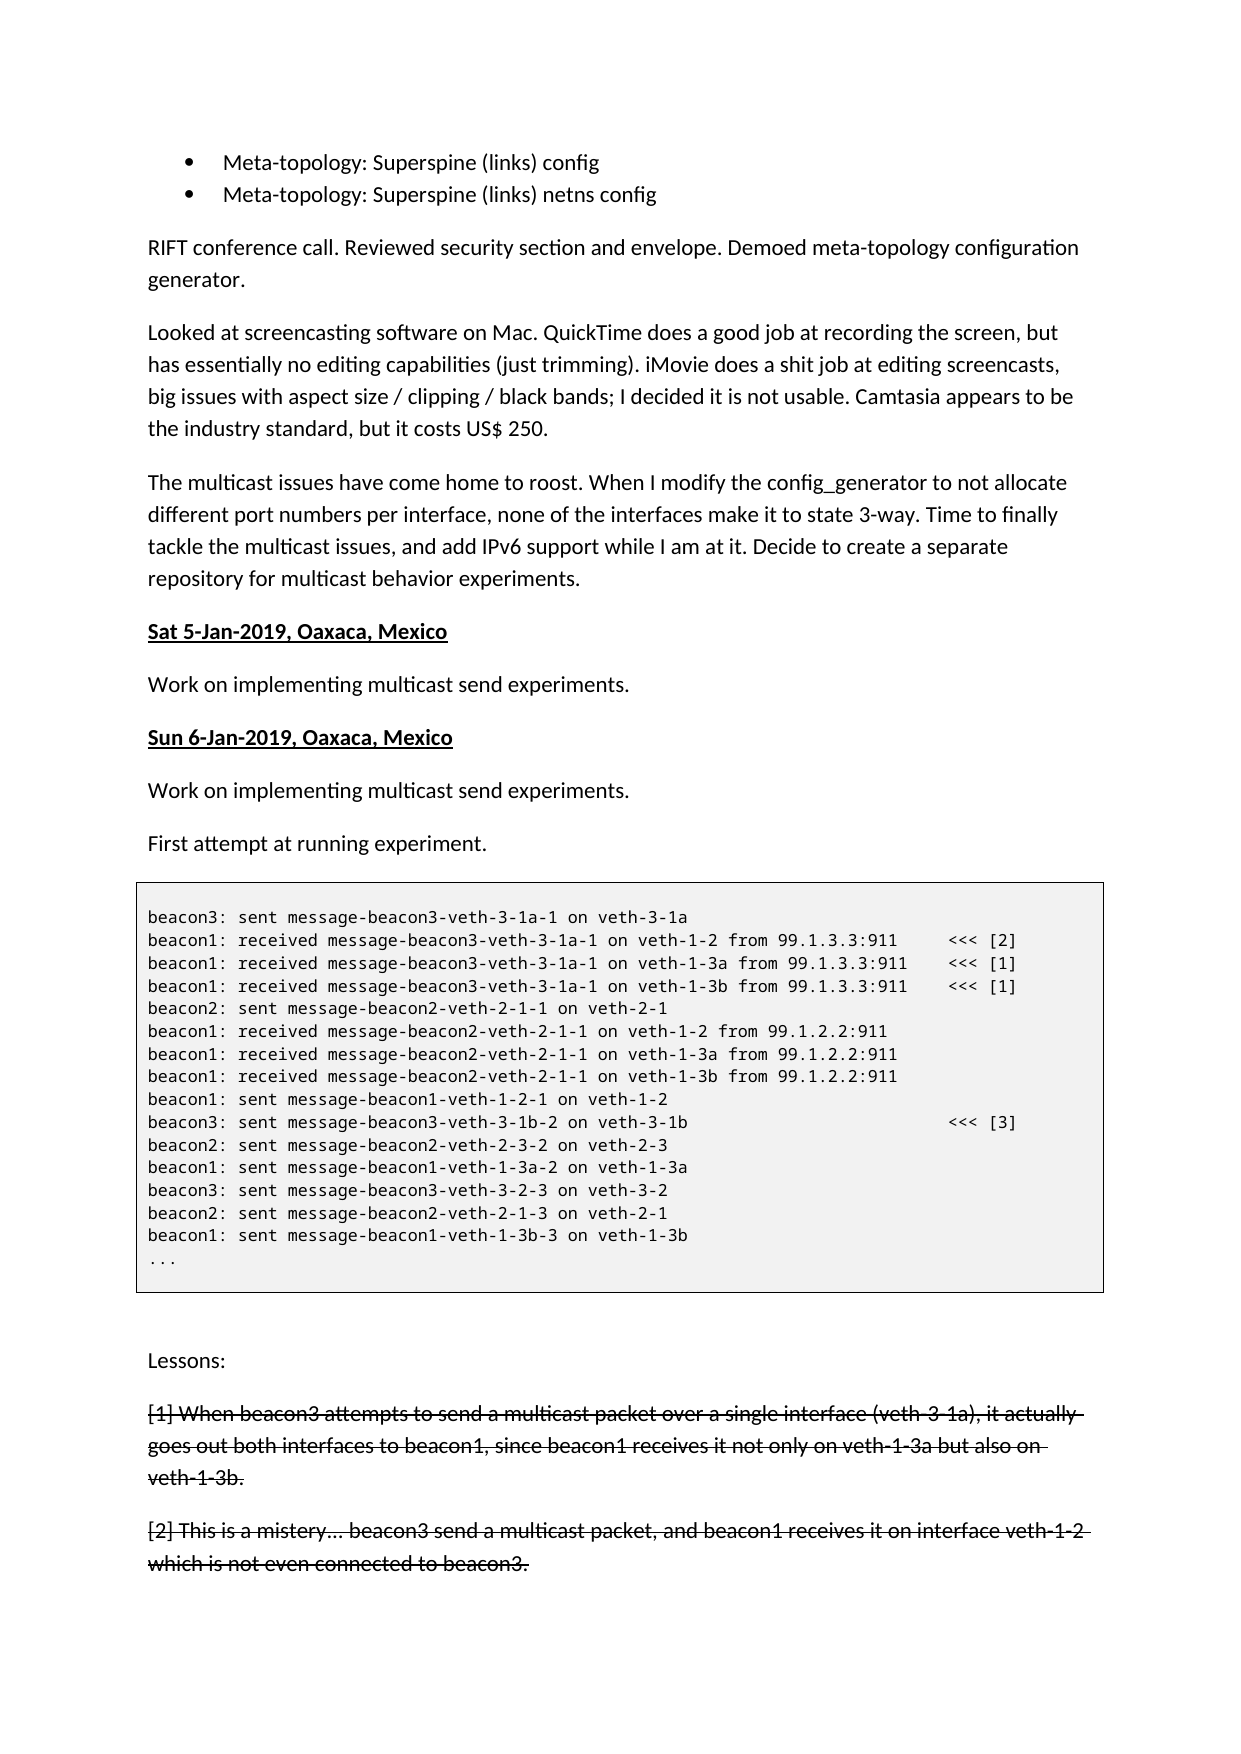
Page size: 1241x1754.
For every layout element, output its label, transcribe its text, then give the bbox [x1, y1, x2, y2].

text [1] When beacon3 attempts to send a multicast packet over a single interface (veth-3-1a), it actually goes out both interfaces to beacon1, since beacon1 receives it not only on veth-1-3a but also on veth-1-3b. [148, 1399, 1093, 1492]
text The multicast issues have come home to roost. When I modify the config_generator to not allocate different port numbers per interface, none of the interfaces make it to state 3-way. Time to finally tackle the multicast issues, and add IPv6 support while I am at it. Decide to create a separate repository for multicast behavior experiments. [148, 468, 1093, 592]
text RIFT conference call. Reviewed security section and envelope. Demoed meta-topology configuration generator. [148, 233, 1093, 293]
text Sun 6-Jan-2019, Oaxaca, Mexico [148, 723, 1093, 751]
text First attempt at running experiment. [148, 829, 1093, 857]
list Meta-topology: Superspine (links) config [185, 148, 1093, 176]
text Sat 5-Jan-2019, Oaxaca, Mexico [148, 617, 1093, 645]
text [2] This is a mistery... beacon3 send a multicast packet, and beacon1 receives it on interface veth-1-2 which is not even connected to beacon3. [148, 1517, 1093, 1577]
text Work on implementing multicast send experiments. [148, 670, 1093, 698]
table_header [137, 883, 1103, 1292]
text Work on implementing multicast send experiments. [148, 776, 1093, 804]
text Lessons: [148, 1346, 1093, 1374]
list Meta-topology: Superspine (links) netns config [185, 180, 1093, 208]
text Looked at screencasting software on Mac. QuickTime does a good job at recording the screen, but has essentially no editing capabilities (just trimming). iMovie does a shit job at editing screencasts, big issues with aspect size / clipping / black bands; I decided it is not usable. Camtasia appears to be the industry standard, but it costs US$ 250. [148, 318, 1093, 443]
